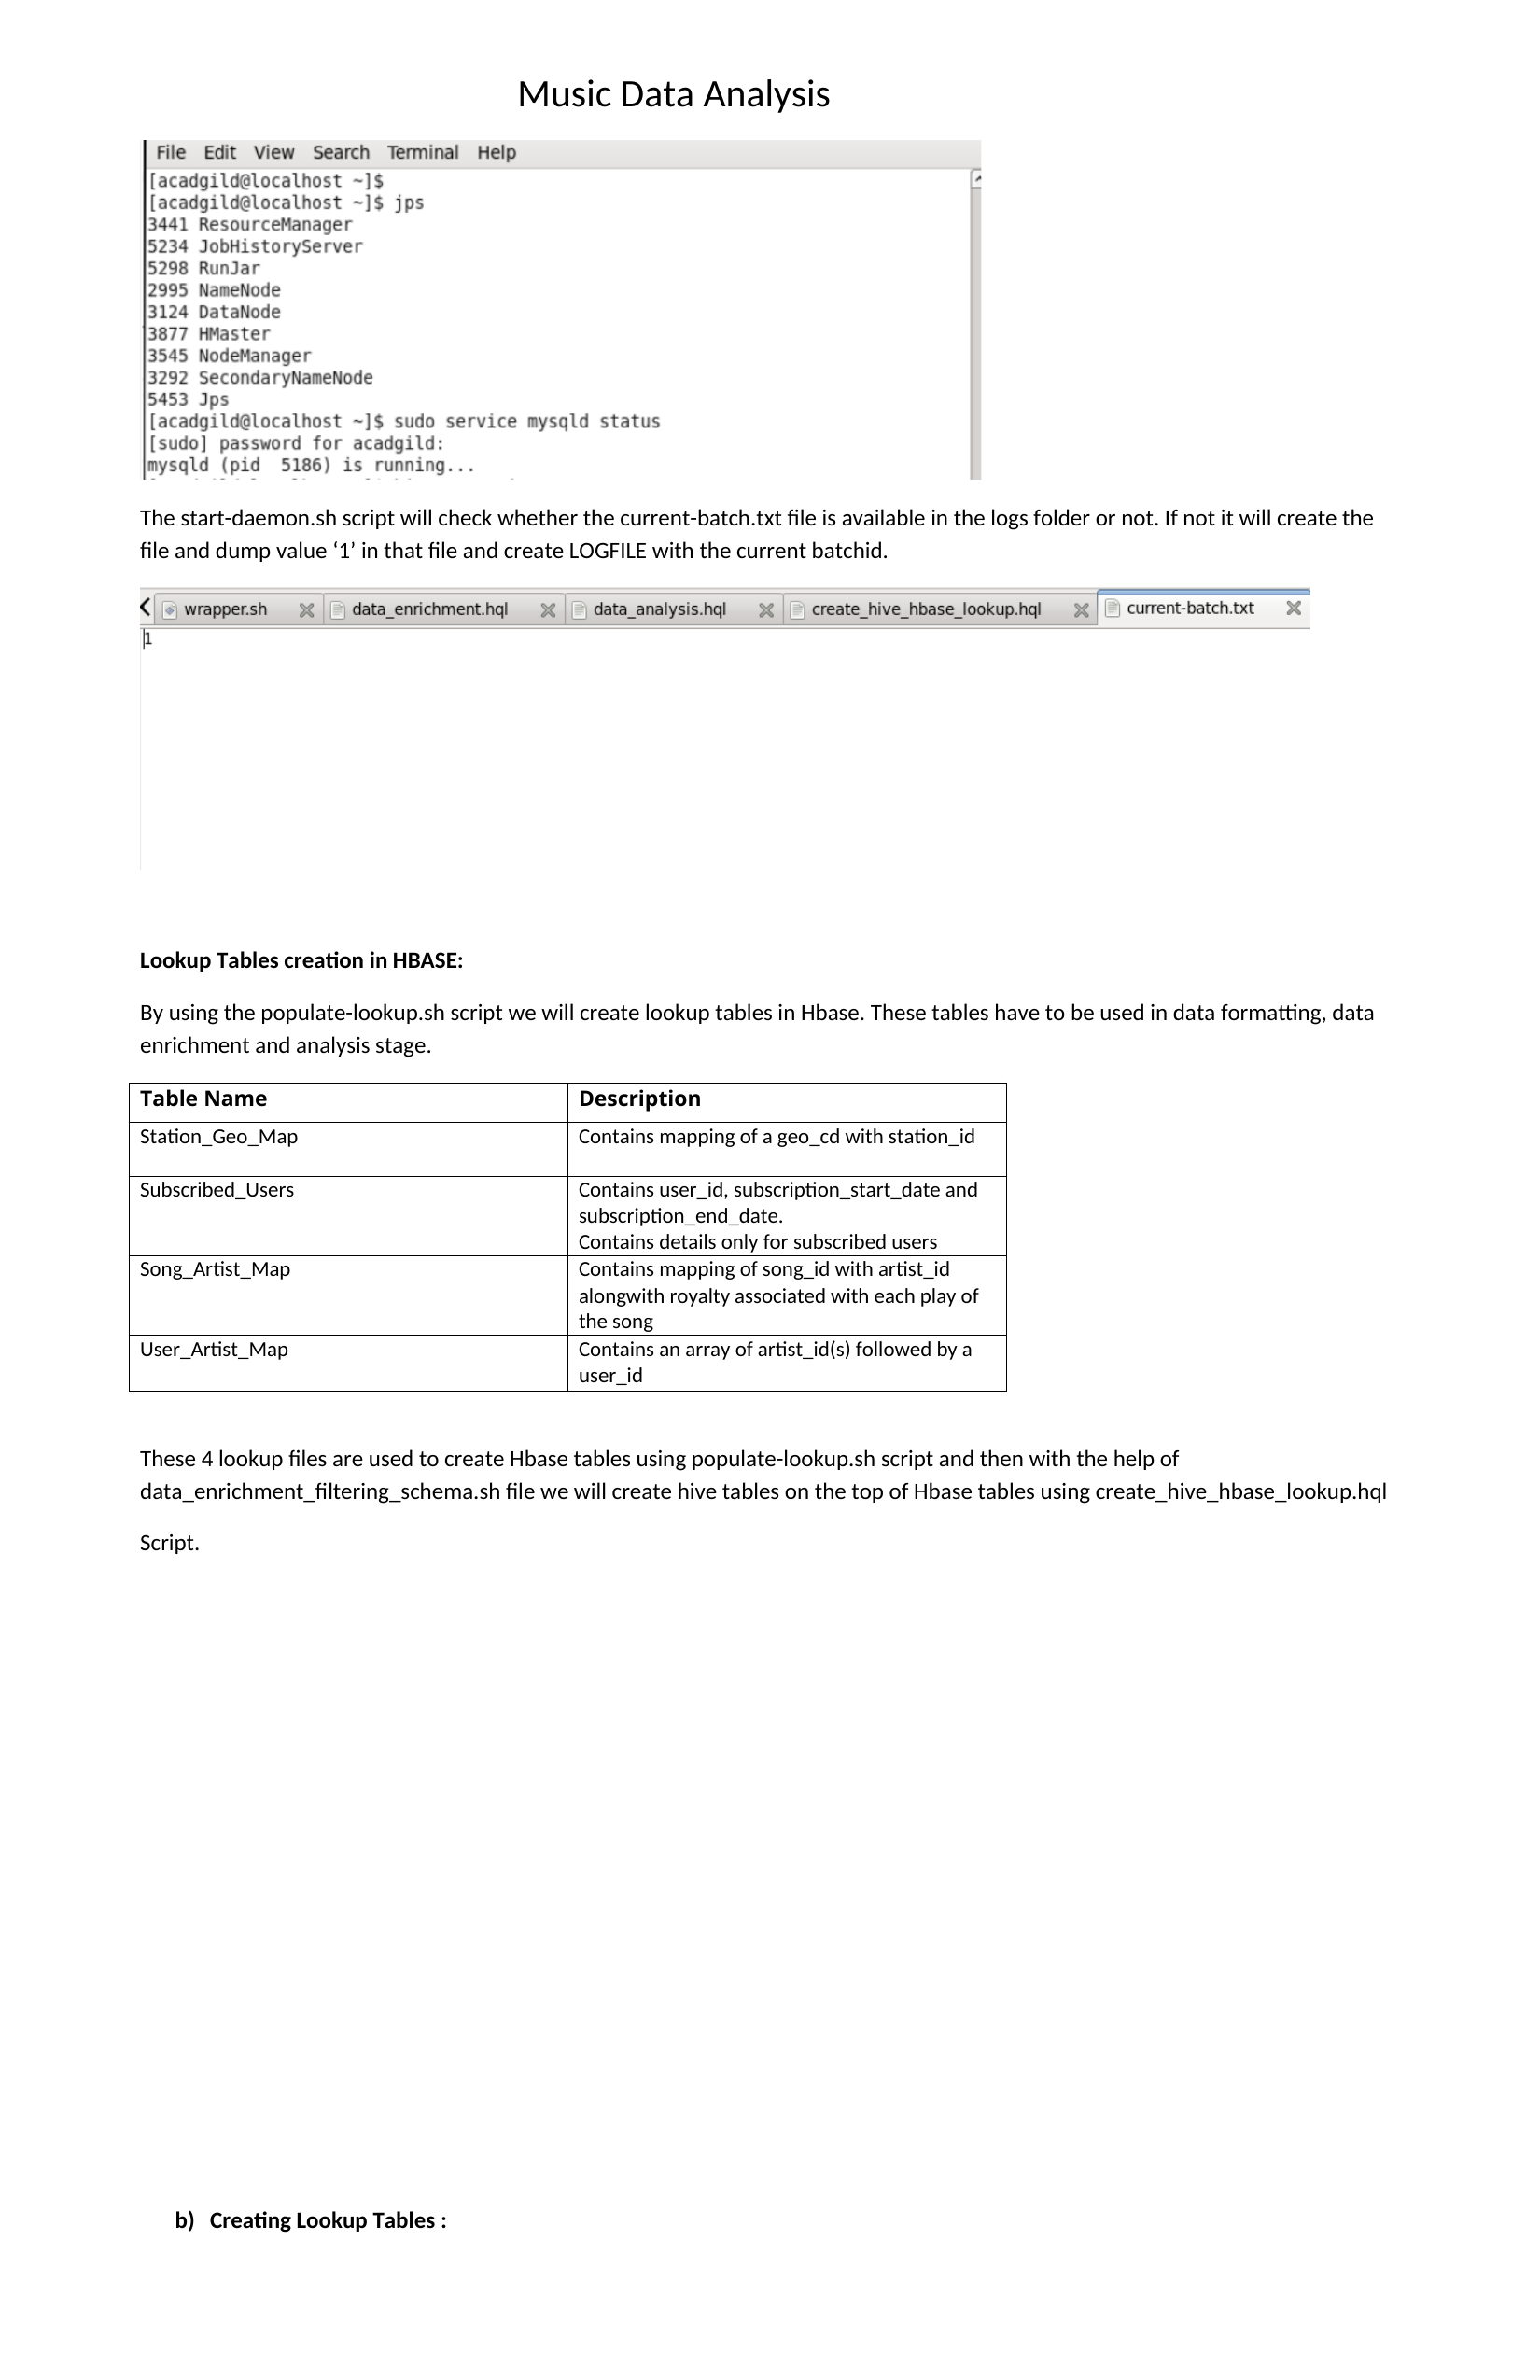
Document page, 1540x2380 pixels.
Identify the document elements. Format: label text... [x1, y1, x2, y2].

list Creating Lookup Tables : [175, 2205, 1400, 2234]
text These 4 lookup files are used to create Hbase tables using populate-lookup.sh script and then with the help of data_enrichment_filtering_schema.sh file we will create hive tables on the top of Hbase tables using create_hive_hbase_lookup.hql [140, 1444, 1400, 1505]
text The start-daemon.sh script will check whether the current-batch.txt file is available in the logs folder or not. If not it will create the file and dump value ‘1’ in that file and create LOGFILE with the current batchid. [140, 503, 1400, 564]
text By using the populate-lookup.sh script we will create lookup tables in Hbase. These tables have to be used in data formatting, data enrichment and analysis stage. [140, 998, 1400, 1058]
table_cell Song_Artist_Map [130, 1256, 567, 1335]
text Script. [140, 1529, 1400, 1557]
picture [140, 140, 982, 480]
table_cell Contains mapping of a geo_cd with station_id [568, 1123, 1006, 1175]
table_cell Contains mapping of song_id with artist_id alongwith royalty associated with each play of the song [568, 1256, 1006, 1335]
table_cell Contains an array of artist_id(s) followed by a user_id [568, 1336, 1006, 1391]
table_cell User_Artist_Map [130, 1336, 567, 1391]
table_header Description [568, 1084, 1006, 1122]
text Lookup Tables creation in HBASE: [140, 945, 1400, 973]
table_cell Contains user_id, subscription_start_date and subscription_end_date. Contains details only for subscribed users [568, 1177, 1006, 1254]
table_cell Subscribed_Users [130, 1177, 567, 1254]
table_cell Station_Geo_Map [130, 1123, 567, 1175]
table_header Table Name [130, 1084, 567, 1122]
picture [140, 587, 1310, 870]
